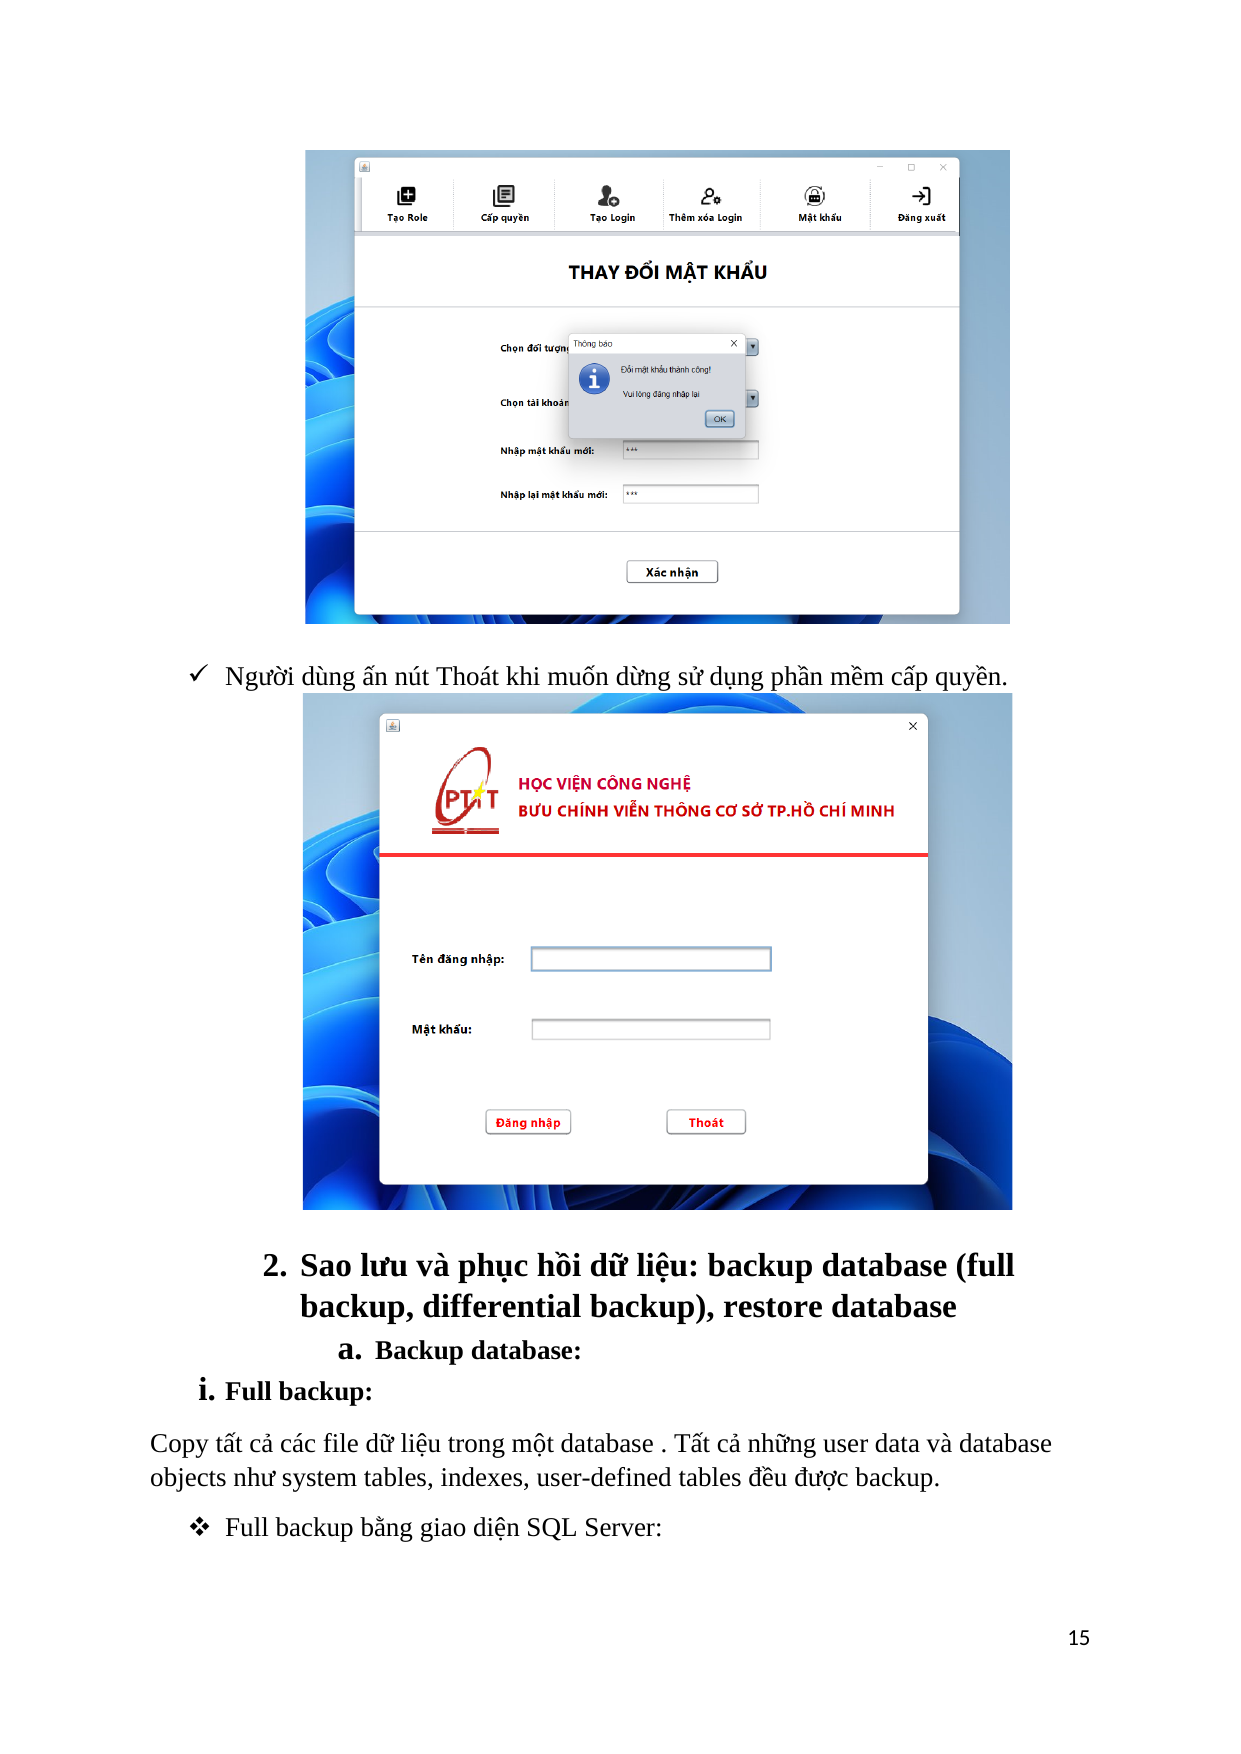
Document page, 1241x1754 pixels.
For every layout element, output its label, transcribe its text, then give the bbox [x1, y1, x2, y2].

picture [305, 150, 1010, 624]
list Full backup: [216, 1369, 1090, 1408]
picture [302, 693, 1013, 1210]
list Sao lưu và phục hồi dữ liệu: backup database (full backup, differential backup), restore database [262, 1245, 1090, 1325]
list Full backup bằng giao diện SQL Server: [187, 1511, 1090, 1542]
list Người dùng ấn nút Thoát khi muốn dừng sử dụng phần mềm cấp quyền. [187, 659, 1090, 691]
text Copy tất cả các file dữ liệu trong một database . Tất cả những user data và database objects như system tables, indexes, user-defined tables đều được backup. [150, 1427, 1090, 1492]
list Backup database: [337, 1328, 1090, 1366]
